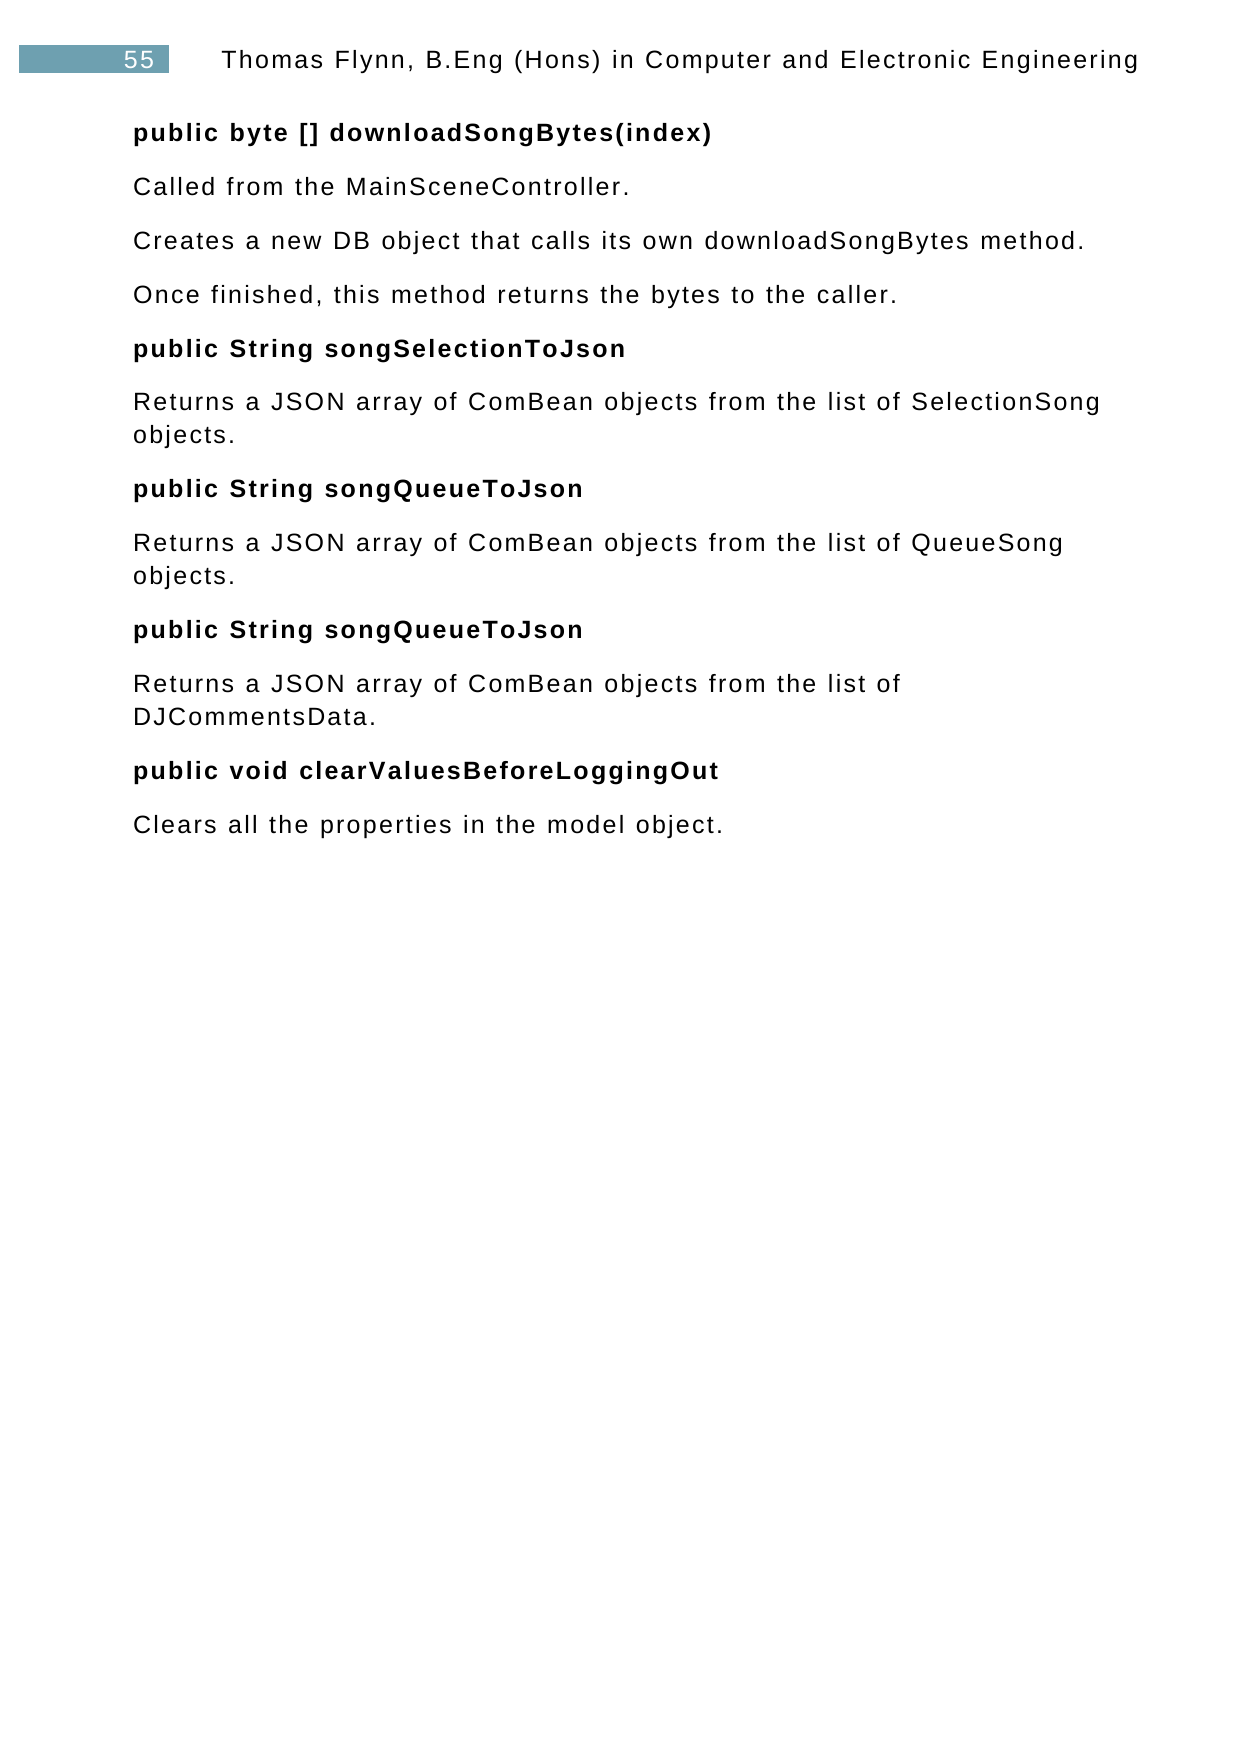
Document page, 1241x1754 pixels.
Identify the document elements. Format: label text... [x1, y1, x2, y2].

text public byte [] downloadSongBytes(index) [133, 118, 1122, 147]
text Returns a JSON array of ComBean objects from the list of SelectionSong objects. [133, 387, 1122, 449]
text Creates a new DB object that calls its own downloadSongBytes method. [133, 226, 1122, 254]
text public void clearValuesBeforeLoggingOut [118, 756, 1122, 784]
text public String songQueueToJson [118, 474, 1122, 503]
text Clears all the properties in the model object. [133, 809, 1122, 838]
text Once finished, this method returns the bytes to the caller. [133, 280, 1122, 308]
text Returns a JSON array of ComBean objects from the list of DJCommentsData. [133, 669, 1122, 731]
text public String songQueueToJson [118, 615, 1122, 644]
text public String songSelectionToJson [118, 333, 1122, 362]
text Returns a JSON array of ComBean objects from the list of QueueSong objects. [133, 528, 1122, 590]
text Called from the MainSceneController. [133, 172, 1122, 201]
